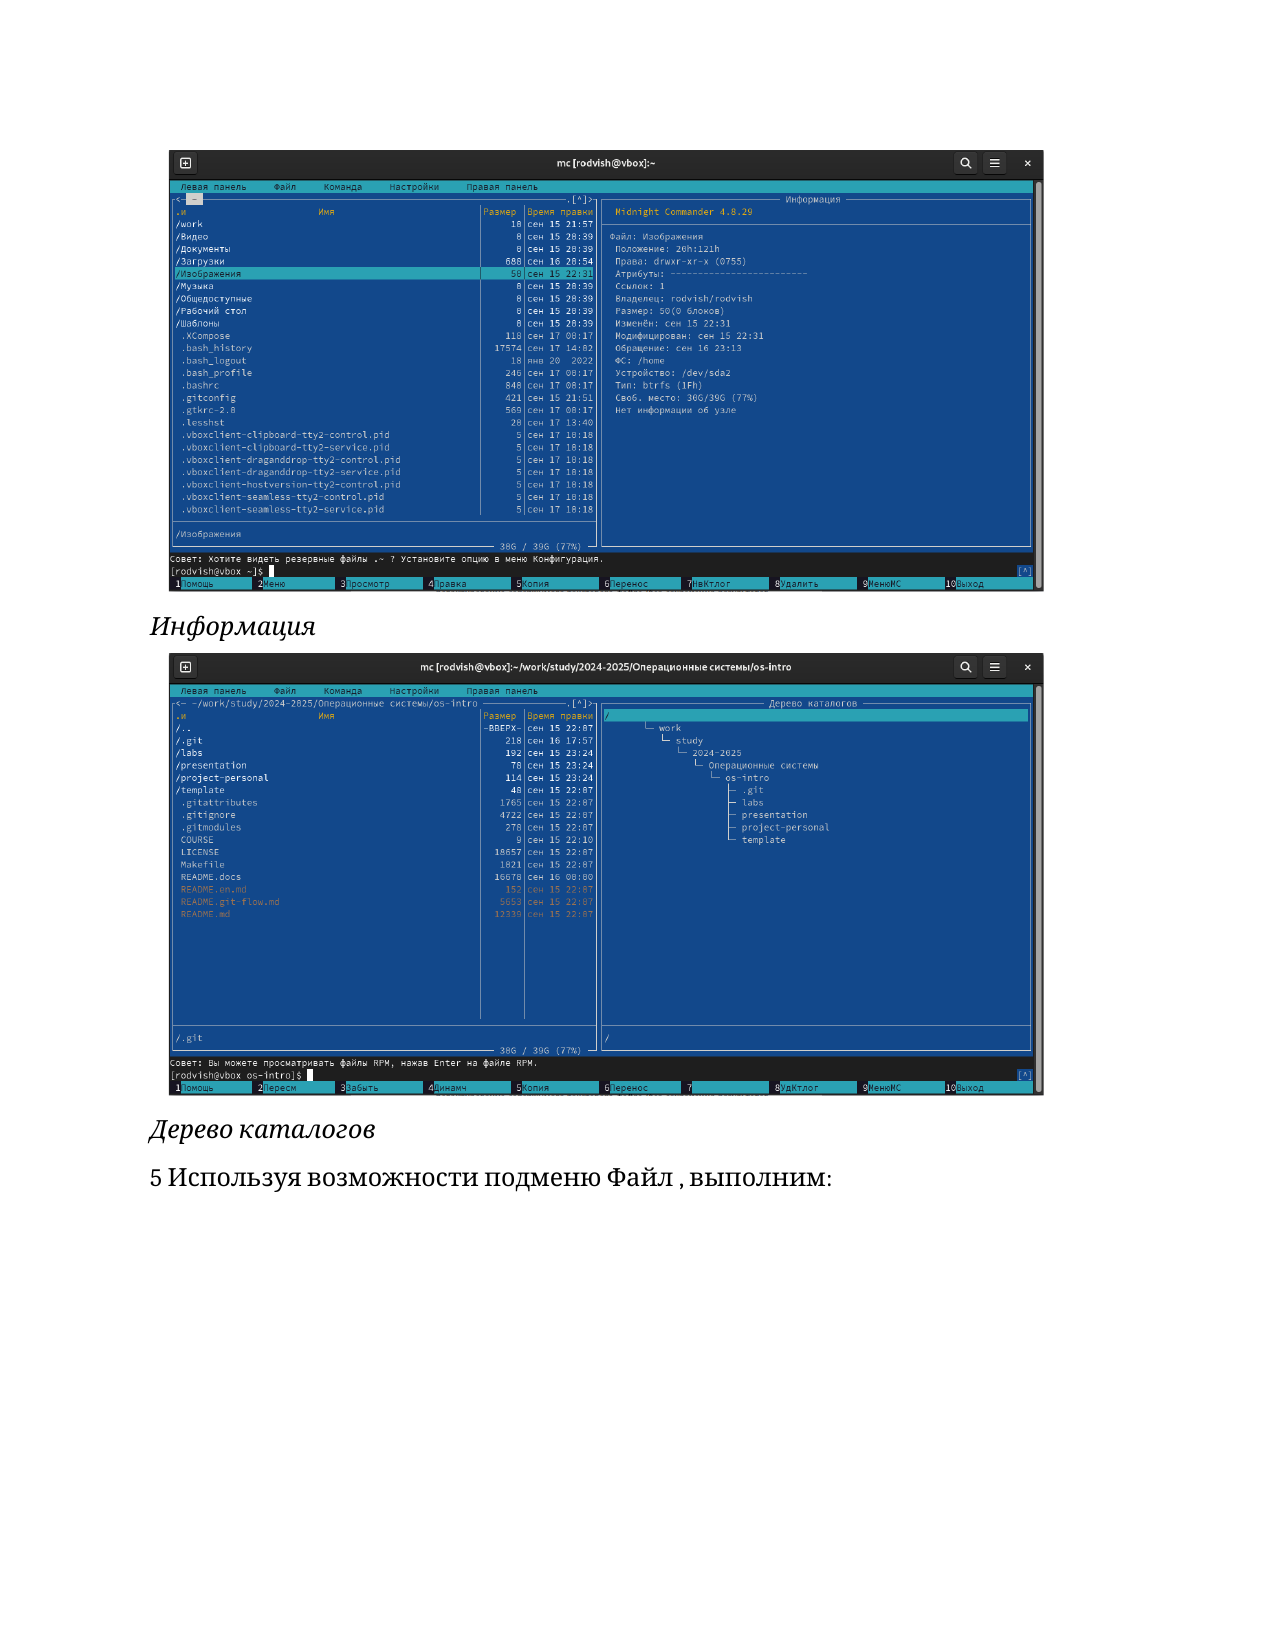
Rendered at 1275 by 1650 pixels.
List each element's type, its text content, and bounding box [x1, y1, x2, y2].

text Информация [150, 612, 1125, 641]
picture [168, 150, 1044, 592]
text 5 Используя возможности подменю Файл , выполним: [150, 1163, 1125, 1192]
picture [168, 653, 1044, 1096]
text Дерево каталогов [150, 1116, 1125, 1145]
